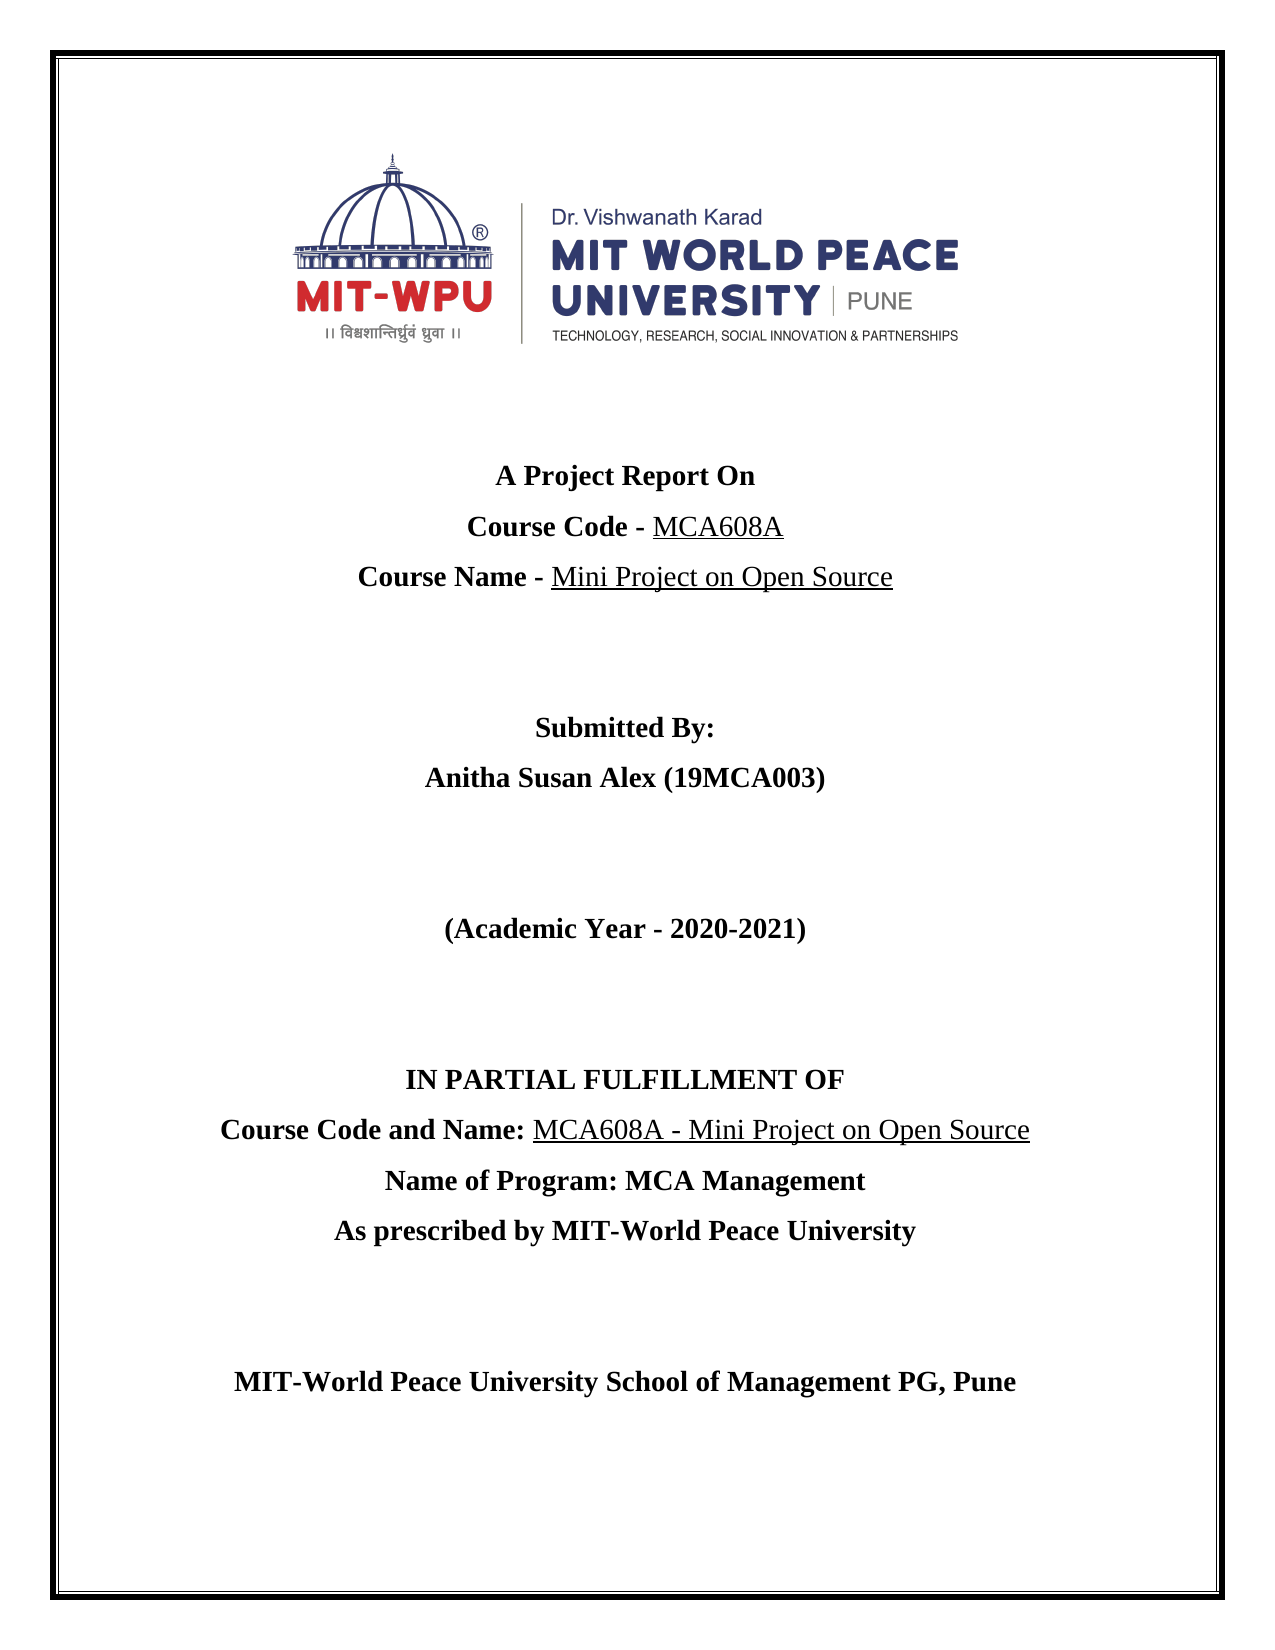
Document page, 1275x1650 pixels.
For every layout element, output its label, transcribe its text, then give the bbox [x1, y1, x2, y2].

text IN PARTIAL FULFILLMENT OF [150, 1062, 1100, 1096]
text (Academic Year - 2020-2021) [150, 911, 1100, 945]
text Submitted By: [150, 710, 1100, 743]
text A Project Report On [150, 458, 1100, 492]
picture [292, 153, 958, 344]
text As prescribed by MIT-World Peace University [150, 1213, 1100, 1247]
text Name of Program: MCA Management [150, 1163, 1100, 1196]
text Course Code and Name: MCA608A - Mini Project on Open Source [150, 1112, 1100, 1146]
text Course Name - Mini Project on Open Source [150, 559, 1100, 593]
text MIT-World Peace University School of Management PG, Pune [150, 1364, 1100, 1398]
text Course Code - MCA608A [150, 509, 1100, 542]
text Anitha Susan Alex (19MCA003) [150, 760, 1100, 794]
